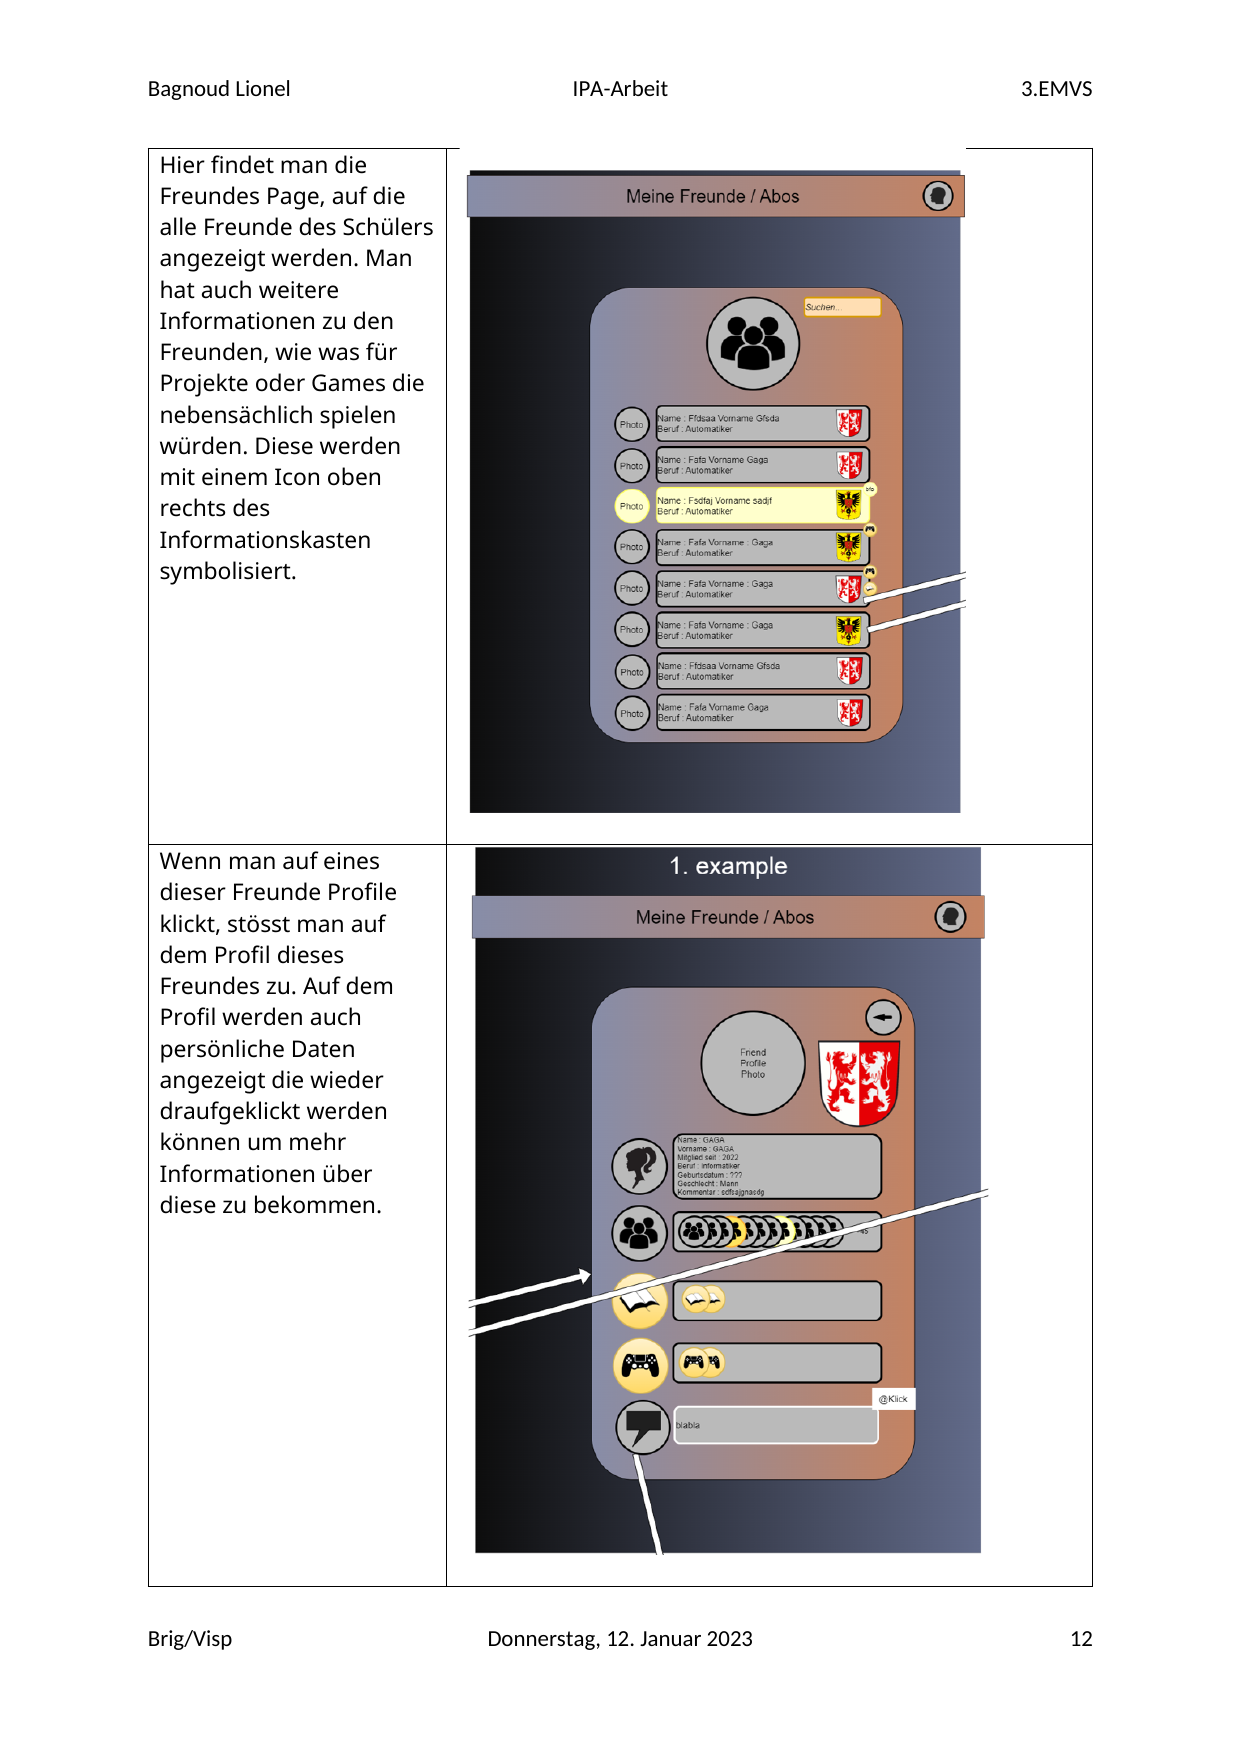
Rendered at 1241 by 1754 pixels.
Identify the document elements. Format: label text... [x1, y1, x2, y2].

table_cell [447, 149, 1092, 844]
table_cell Hier findet man die Freundes Page, auf die alle Freunde des Schülers angezeigt werden. Man hat auch weitere Informationen zu den Freunden, wie was für Projekte oder Games die nebensächlich spielen würden. Diese werden mit einem Icon oben rechts des Informationskasten symbolisiert. [149, 149, 446, 844]
table_cell Wenn man auf eines dieser Freunde Profile klickt, stösst man auf dem Profil dieses Freundes zu. Auf dem Profil werden auch persönliche Daten angezeigt die wieder draufgeklickt werden können um mehr Informationen über diese zu bekommen. [149, 845, 446, 1586]
picture [468, 845, 989, 1555]
table_cell [447, 845, 1092, 1586]
picture [459, 148, 966, 813]
